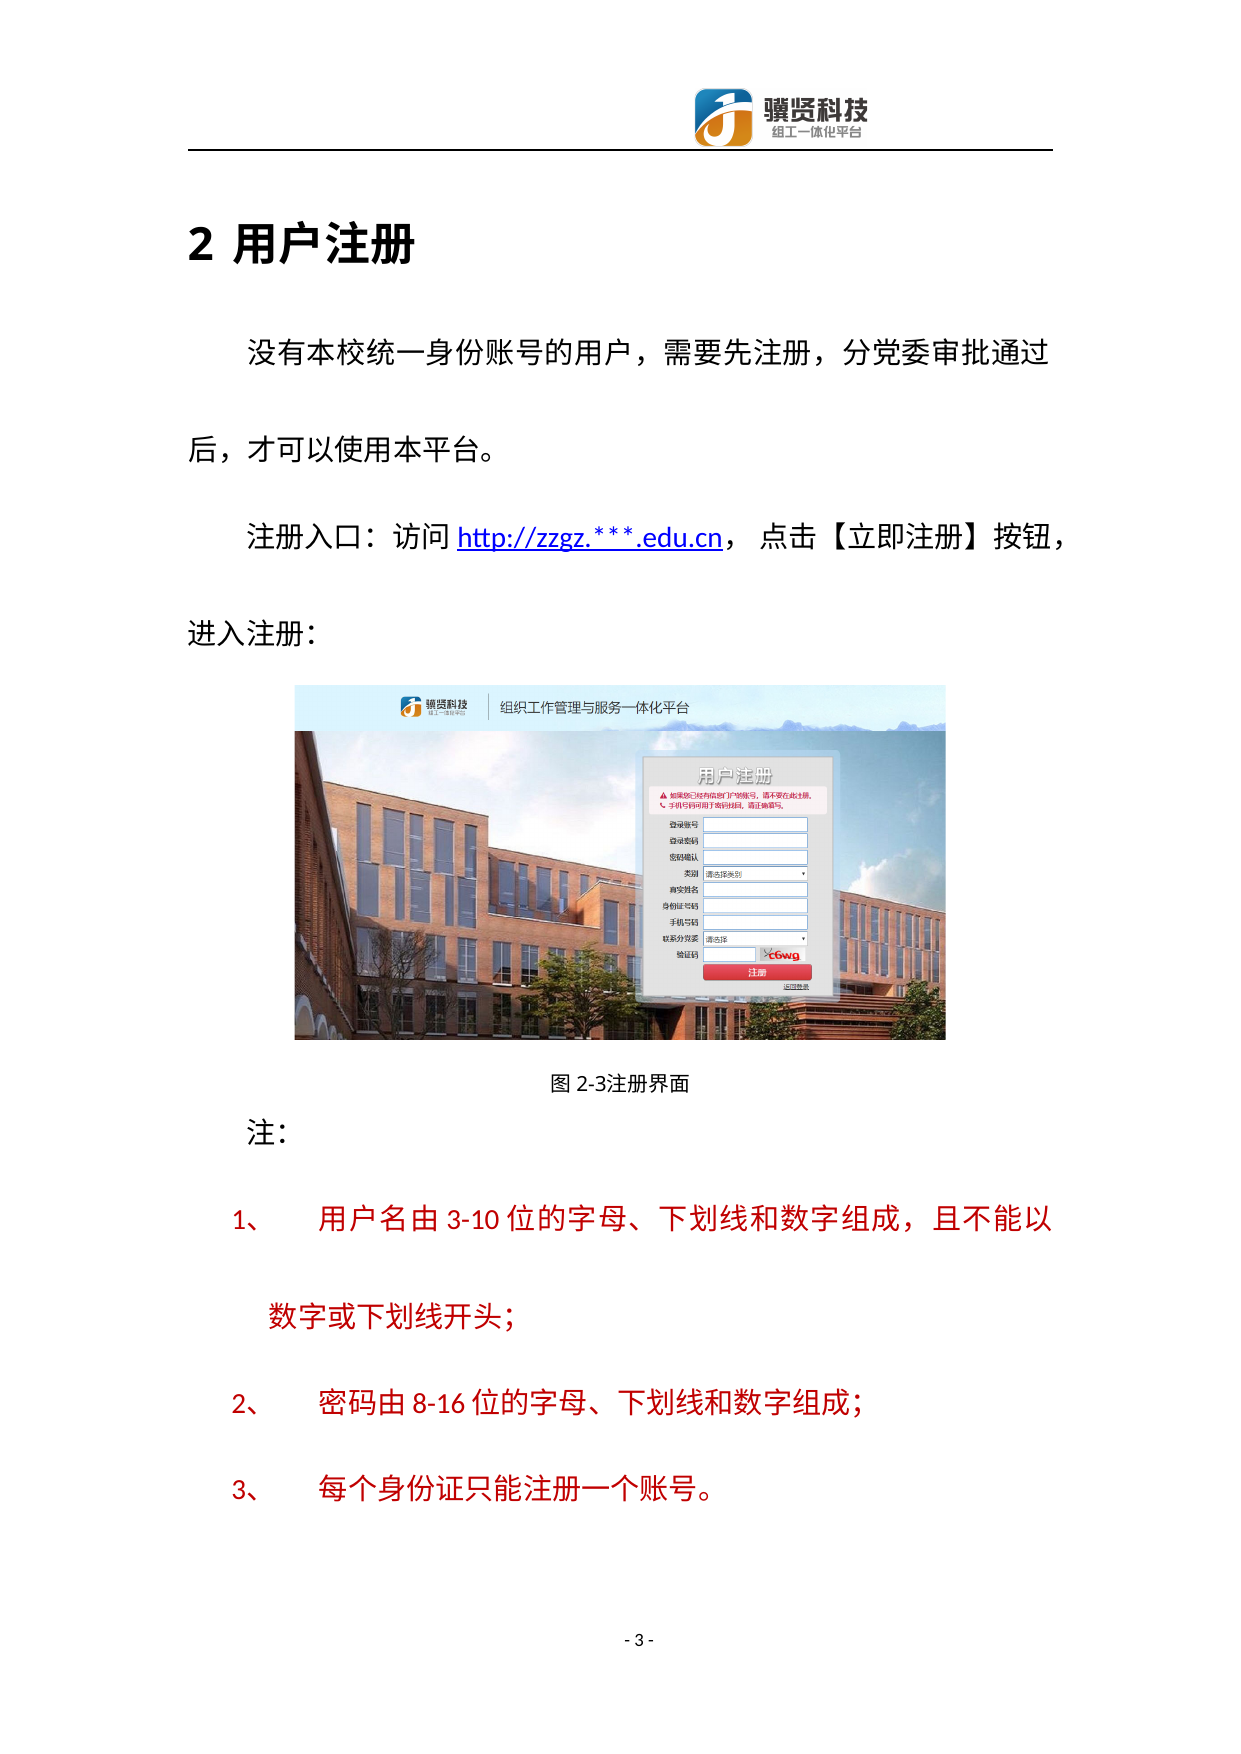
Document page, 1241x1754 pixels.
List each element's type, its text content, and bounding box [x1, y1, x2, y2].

list 用户名由3-10位的字母、下划线和数字组成，且不能以数字或下划线开头； [231, 1184, 1053, 1347]
picture [294, 685, 946, 1040]
list 每个身份证只能注册一个账号。 [231, 1454, 1053, 1519]
subtitle 用户注册 [187, 191, 1053, 289]
picture [694, 88, 868, 147]
text 没有本校统一身份账号的用户，需要先注册，分党委审批通过后，才可以使用本平台。 [189, 318, 1053, 481]
text 注： [187, 1098, 1053, 1163]
text 注册入口：访问http://zzgz.***.edu.cn， 点击【立即注册】按钮，进入注册： [187, 502, 1053, 664]
list 密码由8-16位的字母、下划线和数字组成； [231, 1368, 1053, 1433]
